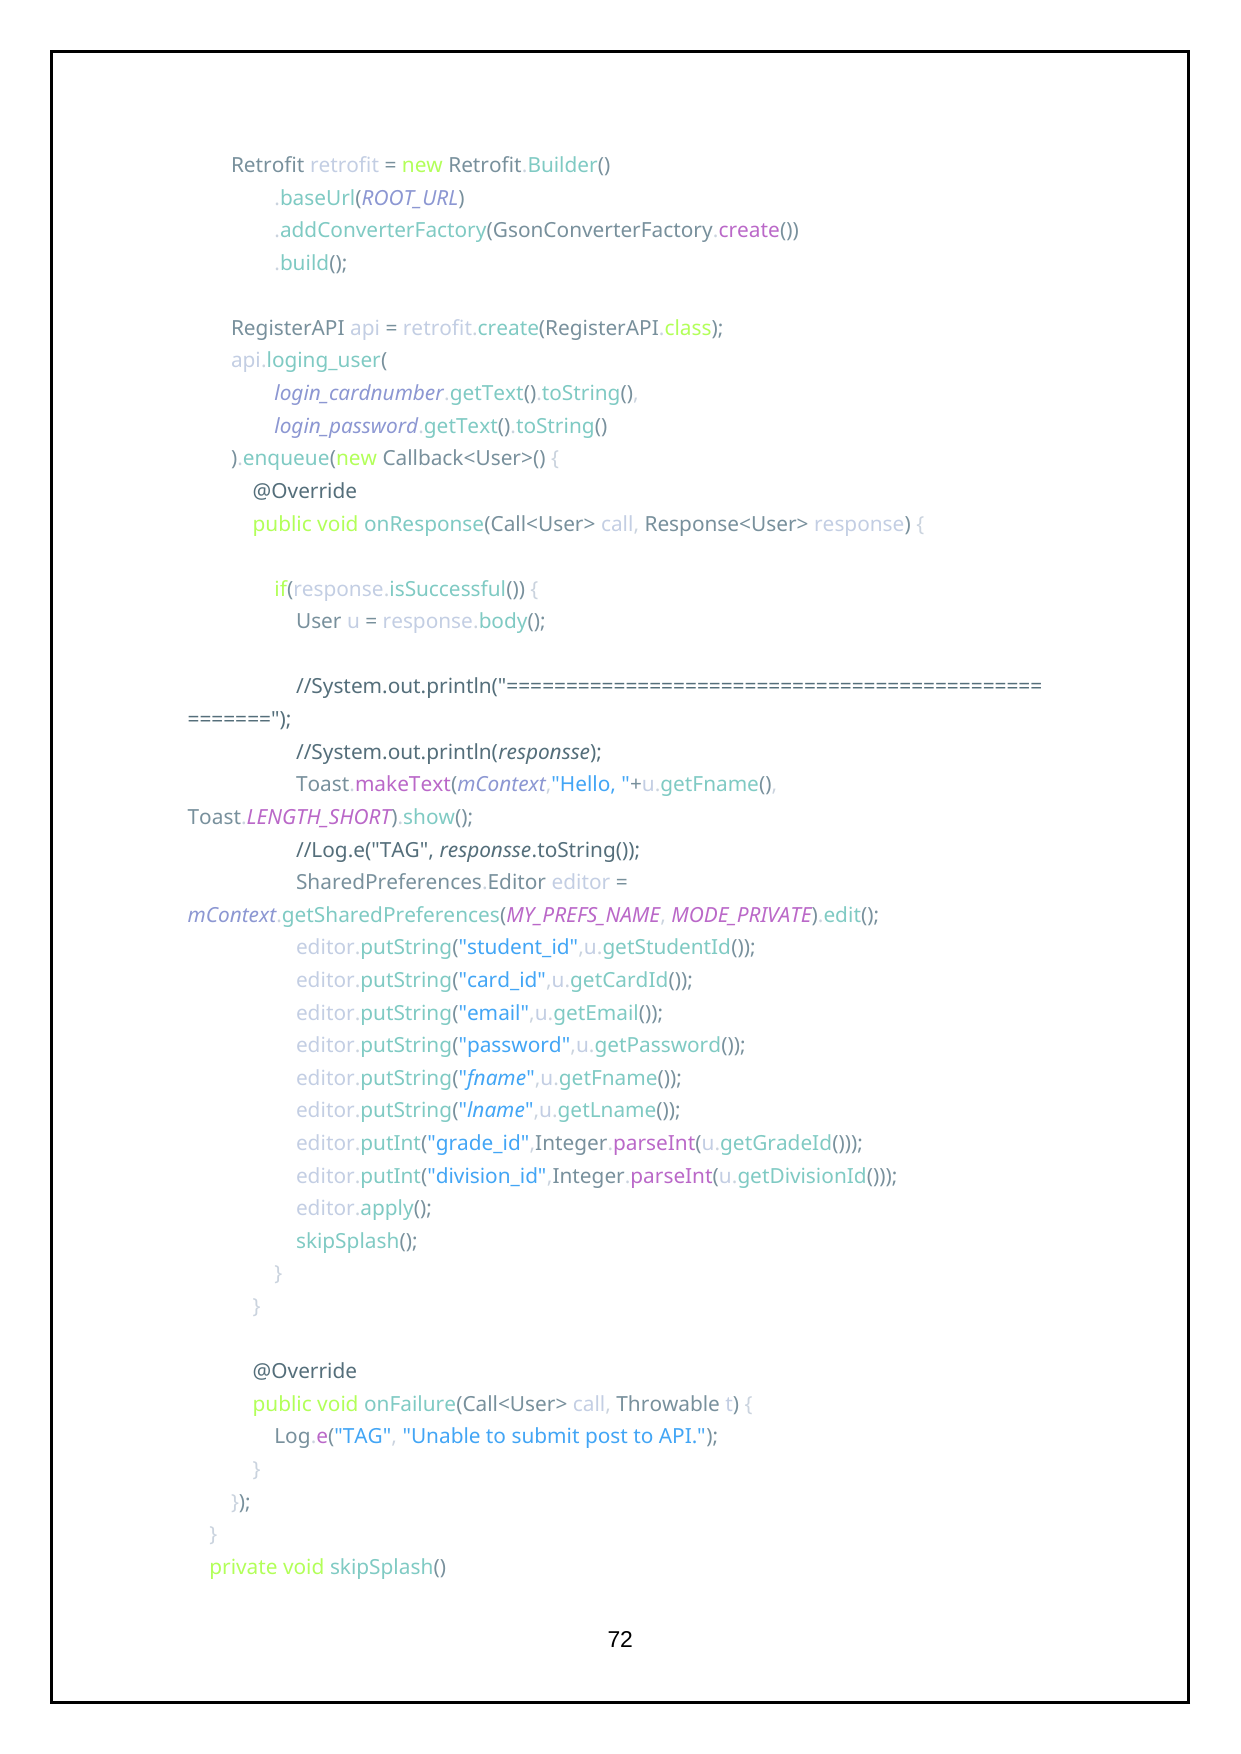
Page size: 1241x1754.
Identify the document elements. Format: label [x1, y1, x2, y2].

text [187, 150, 1053, 1580]
